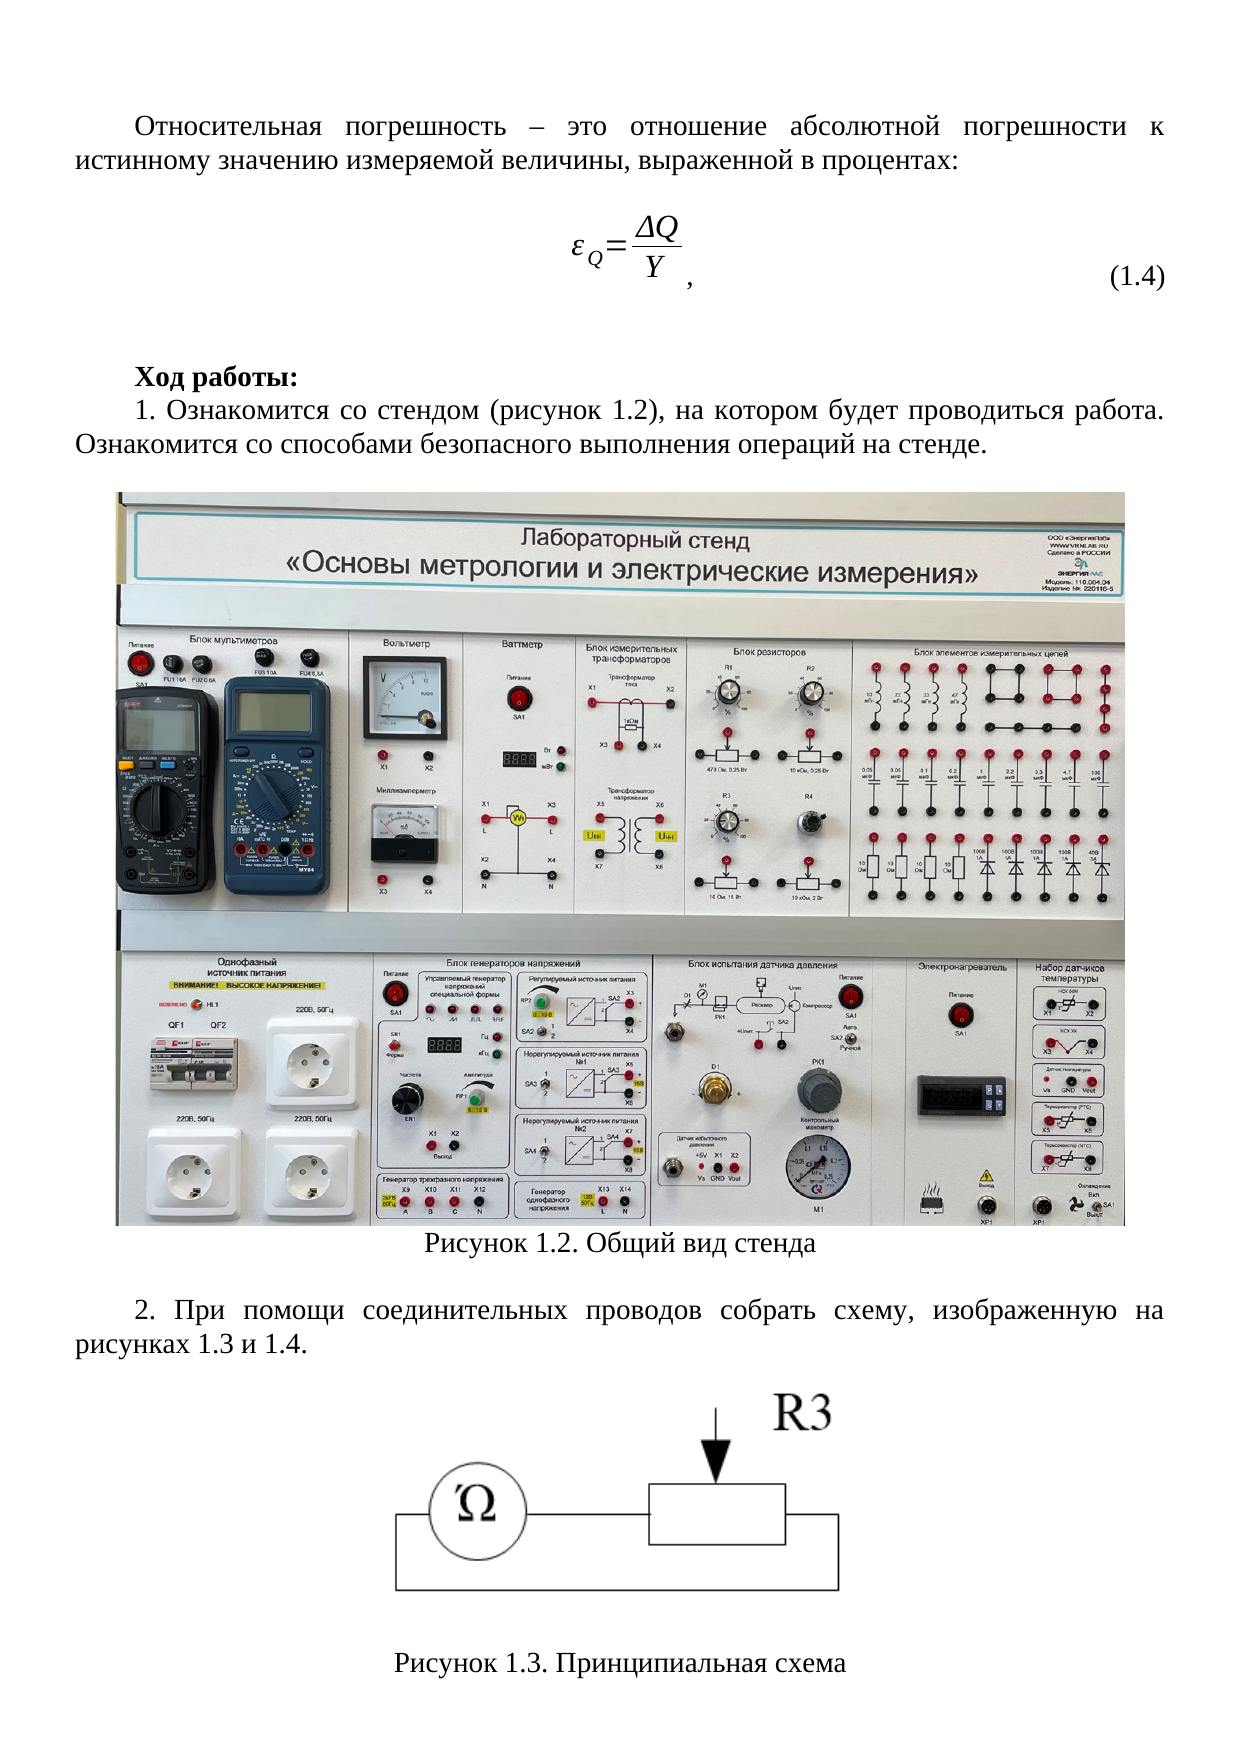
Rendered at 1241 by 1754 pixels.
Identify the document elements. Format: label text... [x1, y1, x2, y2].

text Рисунок 1.2. Общий вид стенда [75, 1225, 1165, 1259]
text Рисунок 1.3. Принципиальная схема [75, 1645, 1165, 1679]
text Ход работы: [75, 359, 1165, 392]
picture [115, 492, 1125, 1226]
text 2. При помощи соединительных проводов собрать схему, изображенную на рисунках 1.3 и 1.4. [75, 1292, 1165, 1359]
picture [350, 1359, 890, 1646]
text , (1.4) [75, 209, 1165, 292]
text Относительная погрешность – это отношение абсолютной погрешности к истинному значению измеряемой величины, выраженной в процентах: [75, 108, 1165, 176]
text 1. Ознакомится со стендом (рисунок 1.2), на котором будет проводиться работа. Ознакомится со способами безопасного выполнения операций на стенде. [75, 392, 1165, 459]
